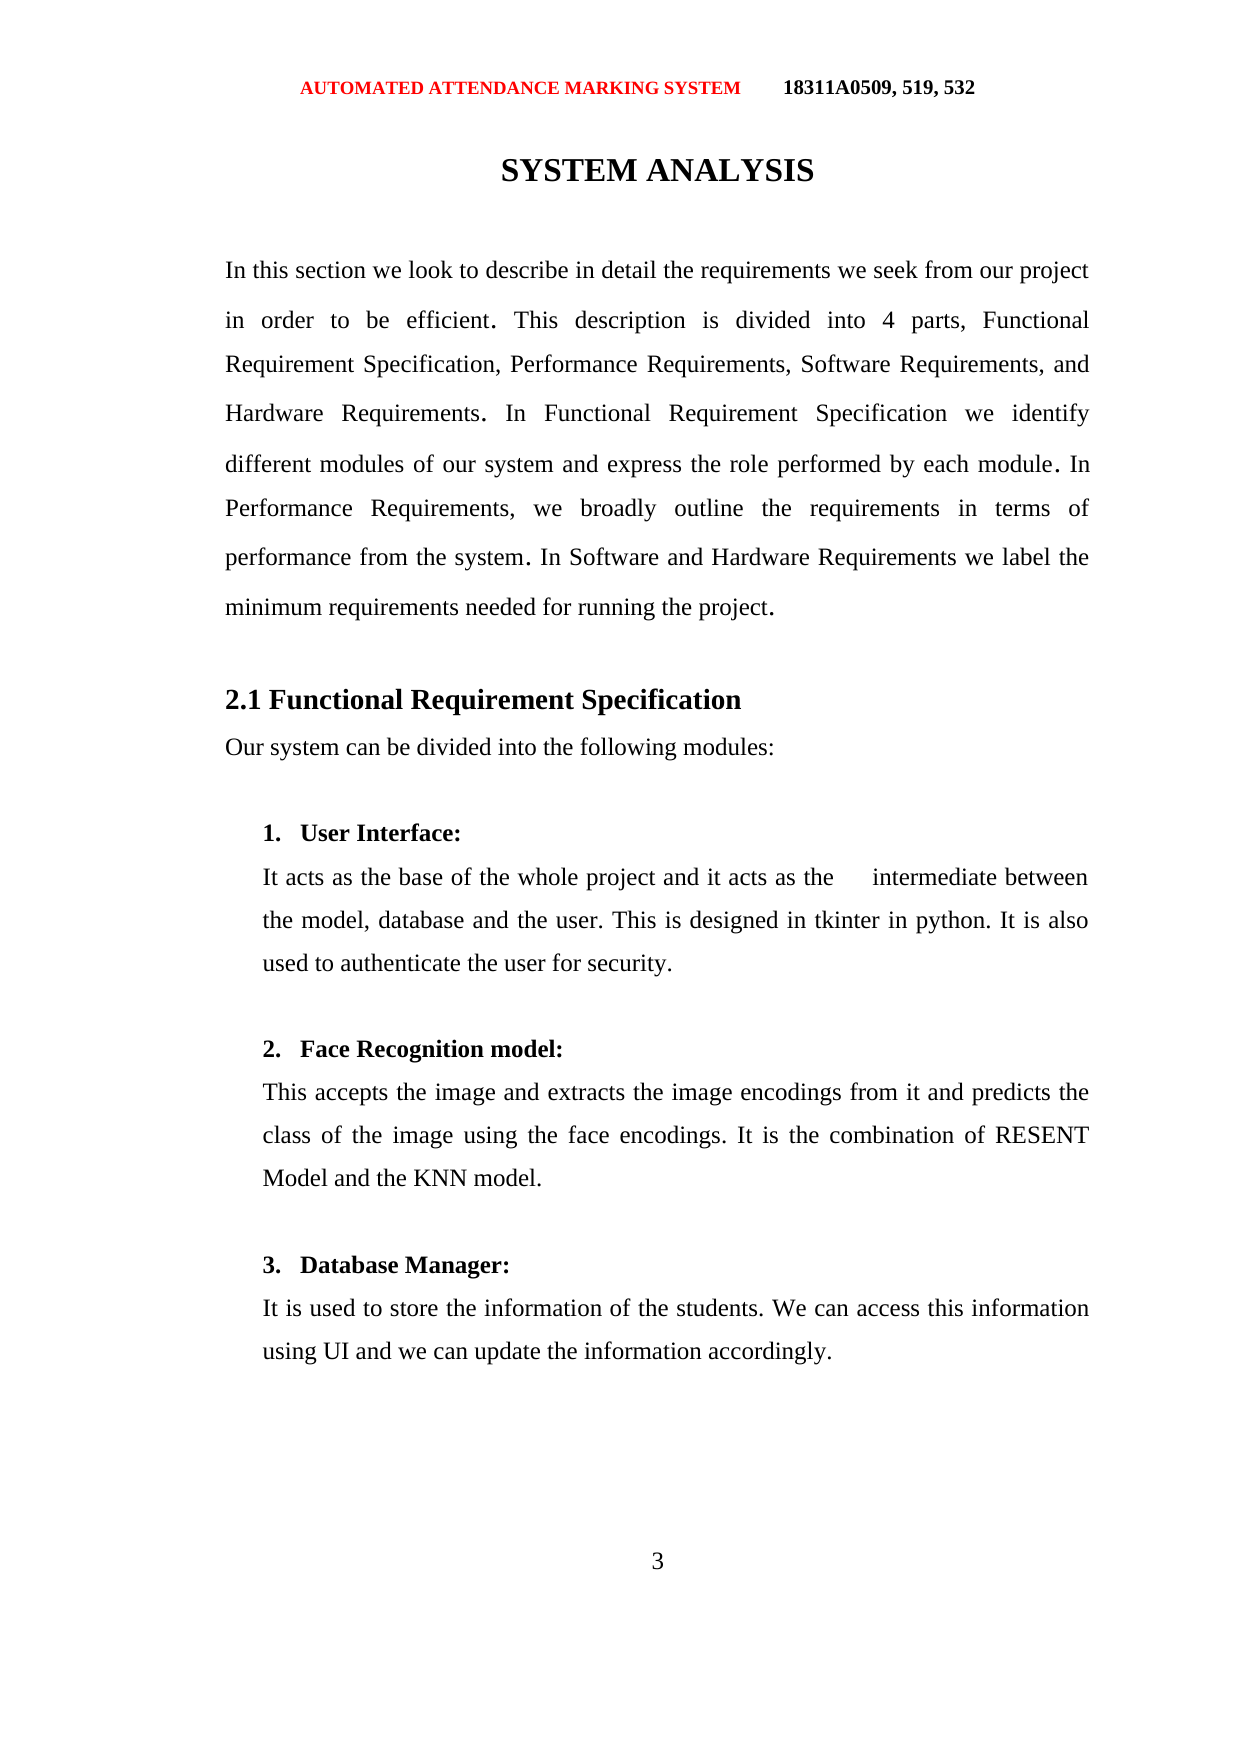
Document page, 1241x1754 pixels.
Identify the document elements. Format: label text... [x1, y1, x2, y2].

text 2.1 Functional Requirement Specification [225, 682, 1090, 715]
list User Interface: [262, 818, 1090, 847]
text It acts as the base of the whole project and it acts as the intermediate between the model, database and the user. This is designed in tkinter in python. It is also used to authenticate the user for security. [262, 862, 1090, 977]
text In this section we look to describe in detail the requirements we seek from our project in order to be efficient. This description is divided into 4 parts, Functional Requirement Specification, Performance Requirements, Software Requirements, and Hardware Requirements. In Functional Requirement Specification we identify different modules of our system and express the role performed by each module. In Performance Requirements, we broadly outline the requirements in terms of performance from the system. In Software and Hardware Requirements we label the minimum requirements needed for running the project. [225, 255, 1090, 622]
text This accepts the image and extracts the image encodings from it and predicts the class of the image using the face encodings. It is the combination of RESENT Model and the KNN model. [262, 1077, 1090, 1192]
list Database Manager: [262, 1250, 1090, 1278]
text Our system can be divided into the following modules: [225, 732, 1090, 761]
list Face Recognition model: [262, 1034, 1090, 1063]
text SYSTEM ANALYSIS [225, 150, 1090, 188]
text It is used to store the information of the students. We can access this information using UI and we can update the information accordingly. [262, 1293, 1090, 1365]
